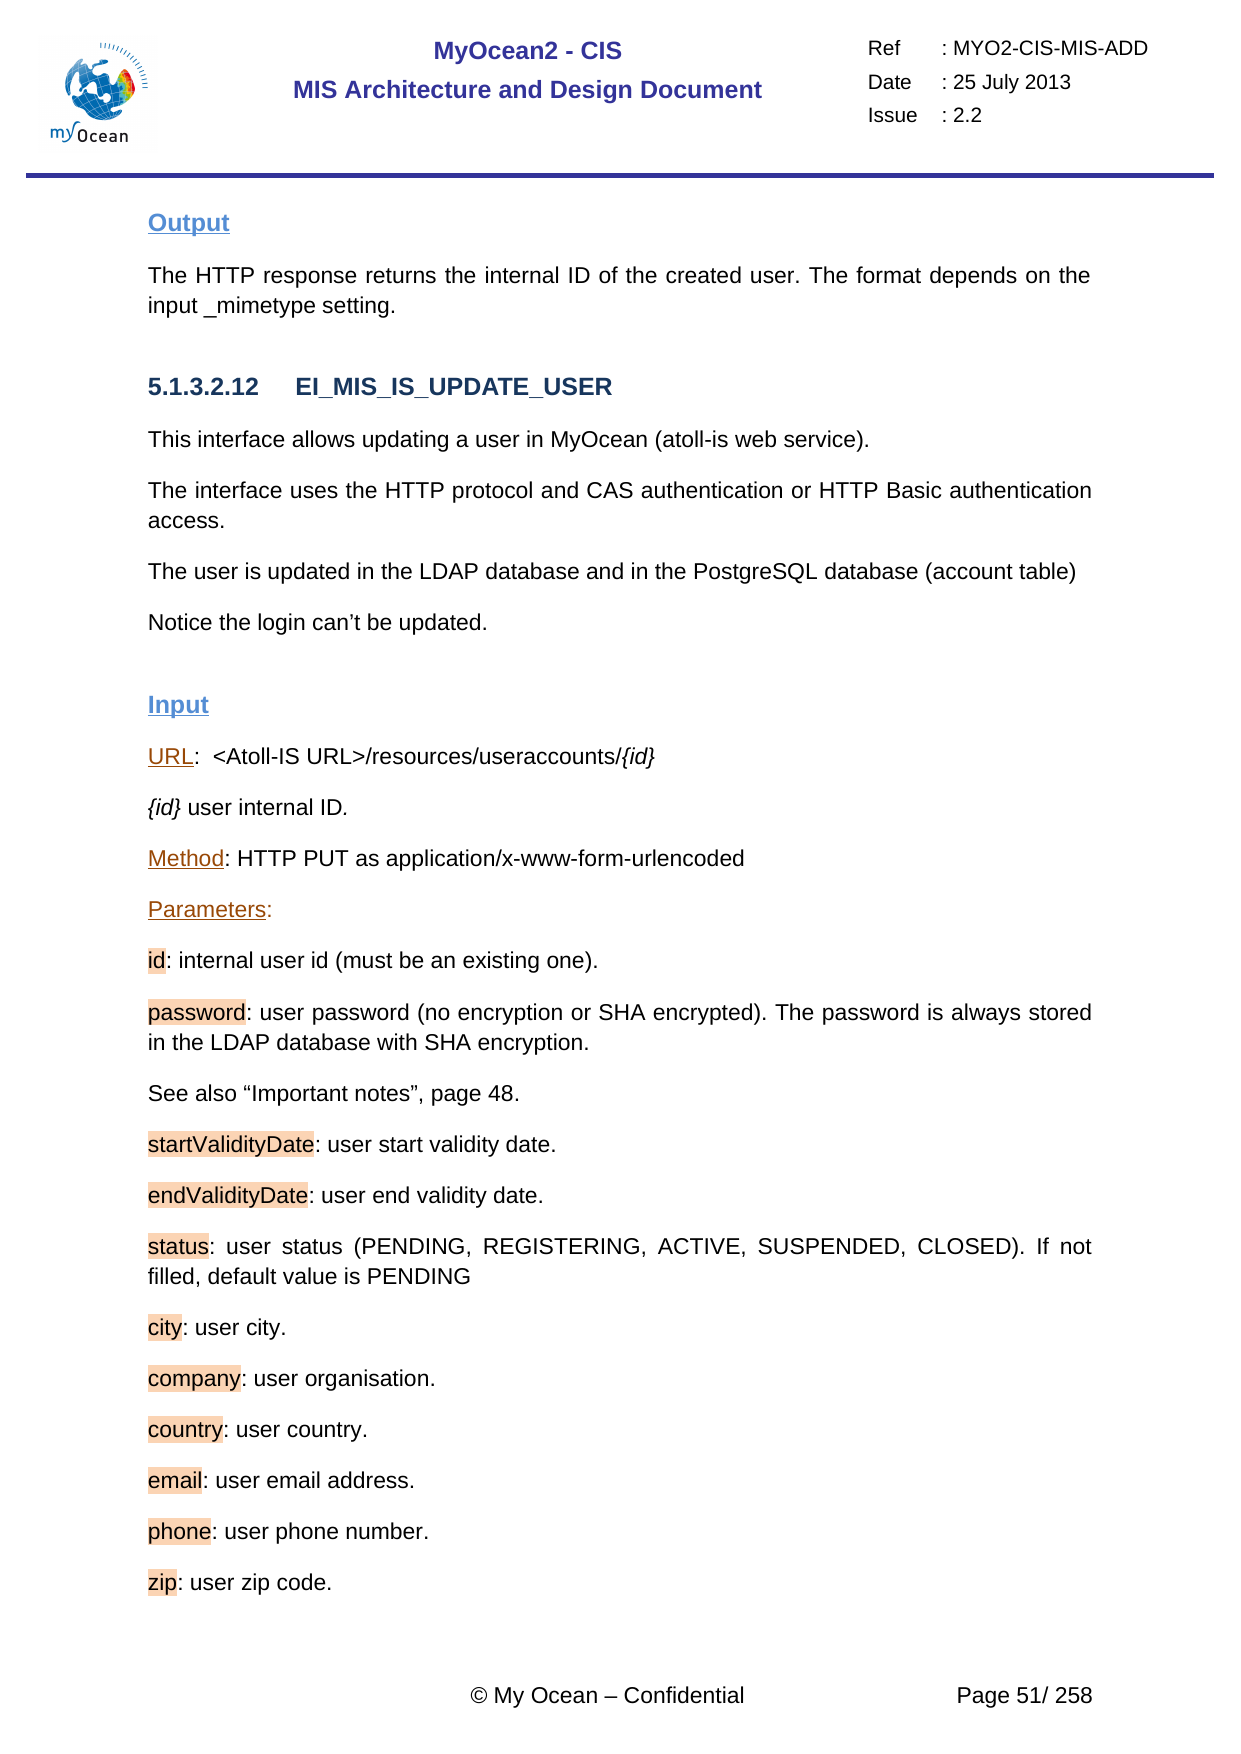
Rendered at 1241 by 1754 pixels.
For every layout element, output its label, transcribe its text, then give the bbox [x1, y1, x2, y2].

text id: internal user id (must be an existing one). [148, 947, 1092, 974]
text city: user city. [182, 1314, 1092, 1341]
text zip: user zip code. [177, 1569, 1092, 1596]
text endValidityDate: user end validity date. [308, 1182, 1092, 1208]
text This interface allows updating a user in MyOcean (atoll-is web service). [148, 426, 1092, 452]
subtitle EI_MIS_IS_UPDATE_USER [148, 372, 1092, 401]
text email: user email address. [202, 1467, 1092, 1494]
text Method: HTTP PUT as application/x-www-form-urlencoded [148, 845, 1092, 872]
text See also “Important notes”, page . [148, 1080, 1092, 1106]
text phone: user phone number. [211, 1518, 1092, 1545]
text password: user password (no encryption or SHA encrypted). The password is always stored in the LDAP database with SHA encryption. [148, 998, 1092, 1055]
text status: user status (PENDING, REGISTERING, ACTIVE, SUSPENDED, CLOSED). If not filled, default value is PENDING [148, 1233, 1092, 1289]
text company: user organisation. [241, 1365, 1092, 1392]
text The interface uses the HTTP protocol and CAS authentication or HTTP Basic authentication access. [148, 477, 1092, 534]
picture [37, 35, 158, 153]
text Parameters: [148, 896, 1092, 923]
text country: user country. [223, 1416, 1092, 1443]
subtitle Input [148, 689, 1092, 718]
text Notice the login can’t be updated. [148, 609, 1092, 636]
text startValidityDate: user start validity date. [314, 1131, 1092, 1157]
text URL: <Atoll-IS URL>/resources/useraccounts/{id} [148, 743, 1092, 770]
text The user is updated in the LDAP database and in the PostgreSQL database (account table) [148, 558, 1092, 585]
subtitle Output [148, 208, 1092, 237]
text {id} user internal ID. [148, 794, 1092, 821]
text The HTTP response returns the internal ID of the created user. The format depends on the input _mimetype setting. [148, 262, 1092, 318]
